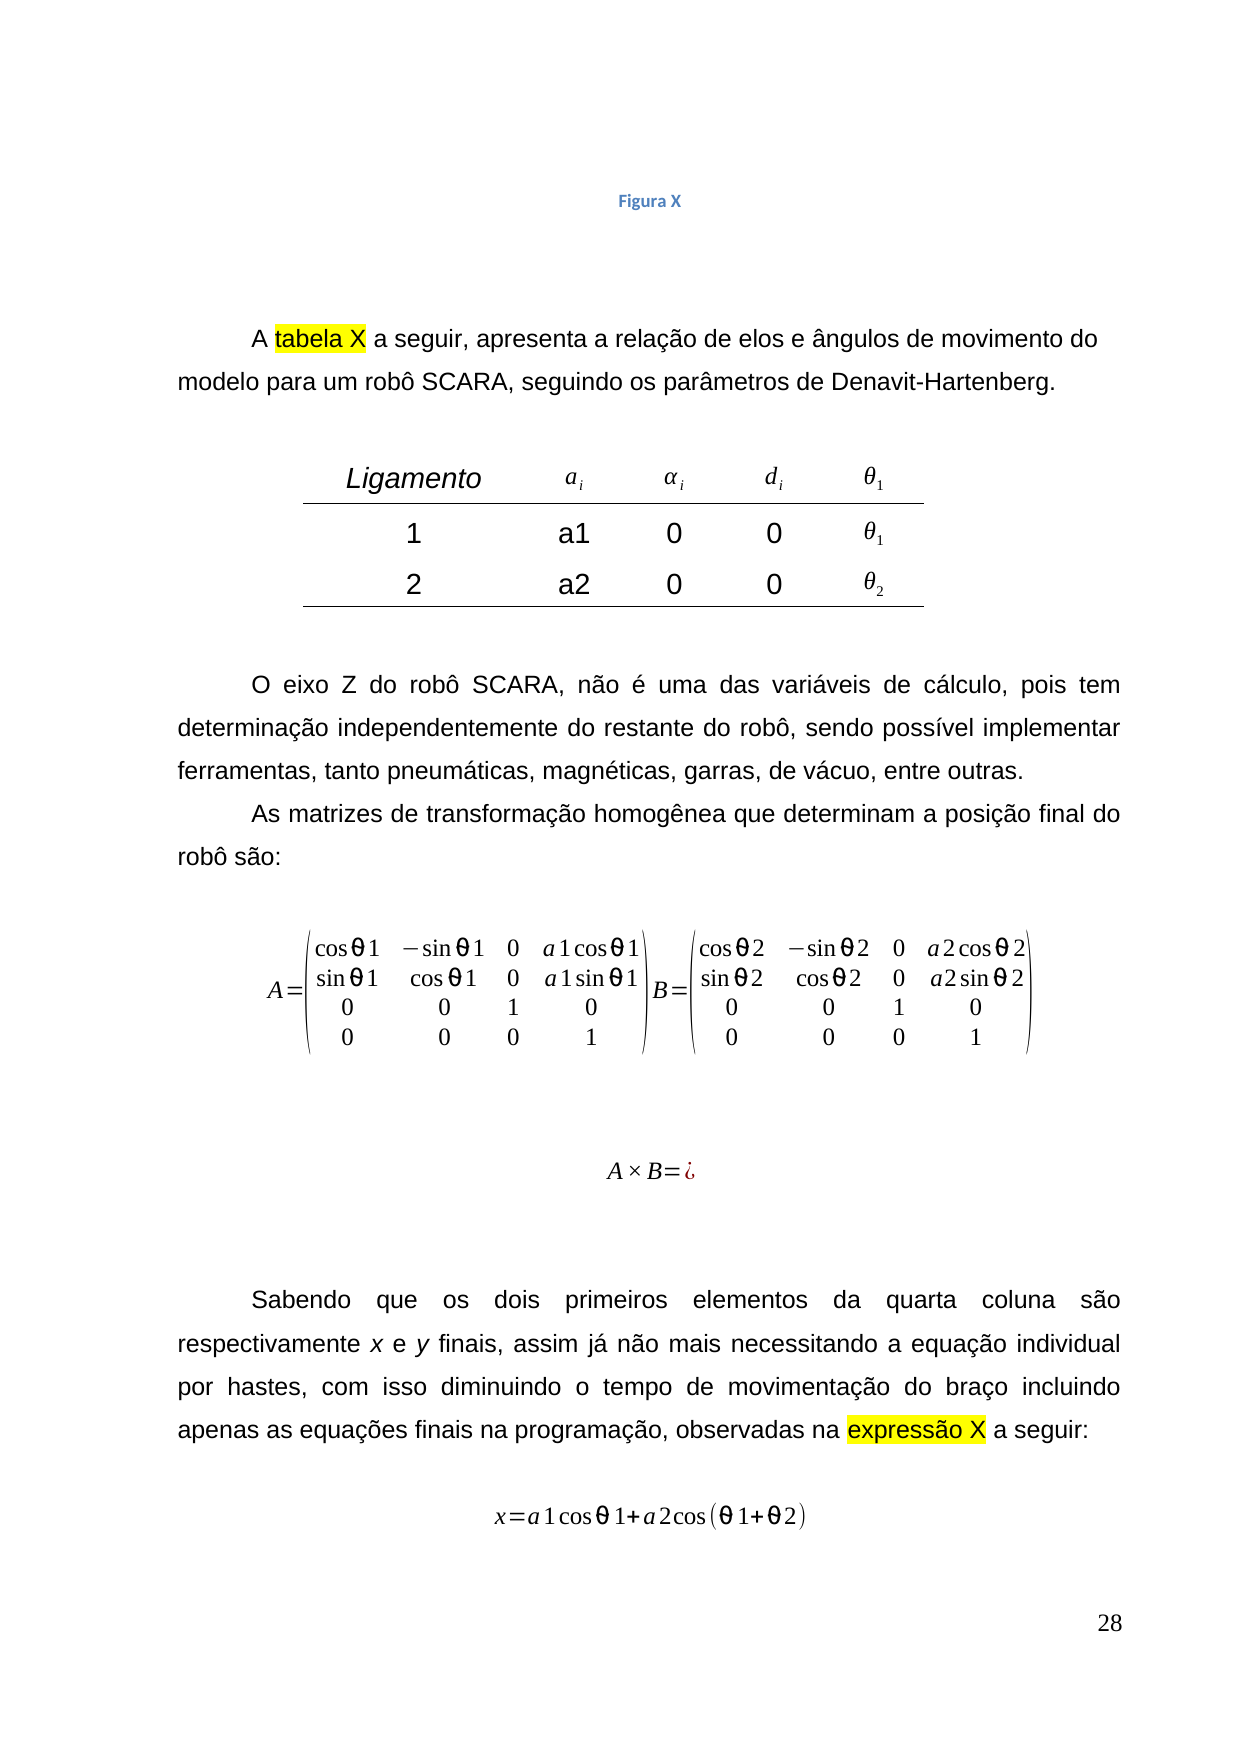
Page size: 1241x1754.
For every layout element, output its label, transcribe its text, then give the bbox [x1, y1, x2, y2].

table_cell [824, 562, 924, 606]
table_header [724, 453, 824, 503]
table_cell a2 [524, 562, 624, 606]
text O eixo Z do robô SCARA, não é uma das variáveis de cálculo, pois tem determinação independentemente do restante do robô, sendo possível implementar ferramentas, tanto pneumáticas, magnéticas, garras, de vácuo, entre outras. [177, 669, 1122, 784]
table_cell 0 [724, 562, 824, 606]
text As matrizes de transformação homogênea que determinam a posição final do robô são: [177, 799, 1122, 871]
table_cell 0 [624, 562, 724, 606]
table_cell a1 [524, 504, 624, 562]
table_cell 0 [624, 504, 724, 562]
table_header [624, 453, 724, 503]
table_cell 0 [724, 504, 824, 562]
text Sabendo que os dois primeiros elementos da quarta coluna são respectivamente x e y finais, assim já não mais necessitando a equação individual por hastes, com isso diminuindo o tempo de movimentação do braço incluindo apenas as equações finais na programação, observadas na expressão X a seguir: [177, 1286, 1122, 1444]
text A tabela X a seguir, apresenta a relação de elos e ângulos de movimento do modelo para um robô SCARA, seguindo os parâmetros de Denavit-Hartenberg. [177, 324, 1122, 396]
table_cell 1 [303, 504, 524, 562]
table_cell [824, 504, 924, 562]
table_header Ligamento [303, 453, 524, 503]
table_header [524, 453, 624, 503]
table_cell 2 [303, 562, 524, 606]
table_header [824, 453, 924, 503]
